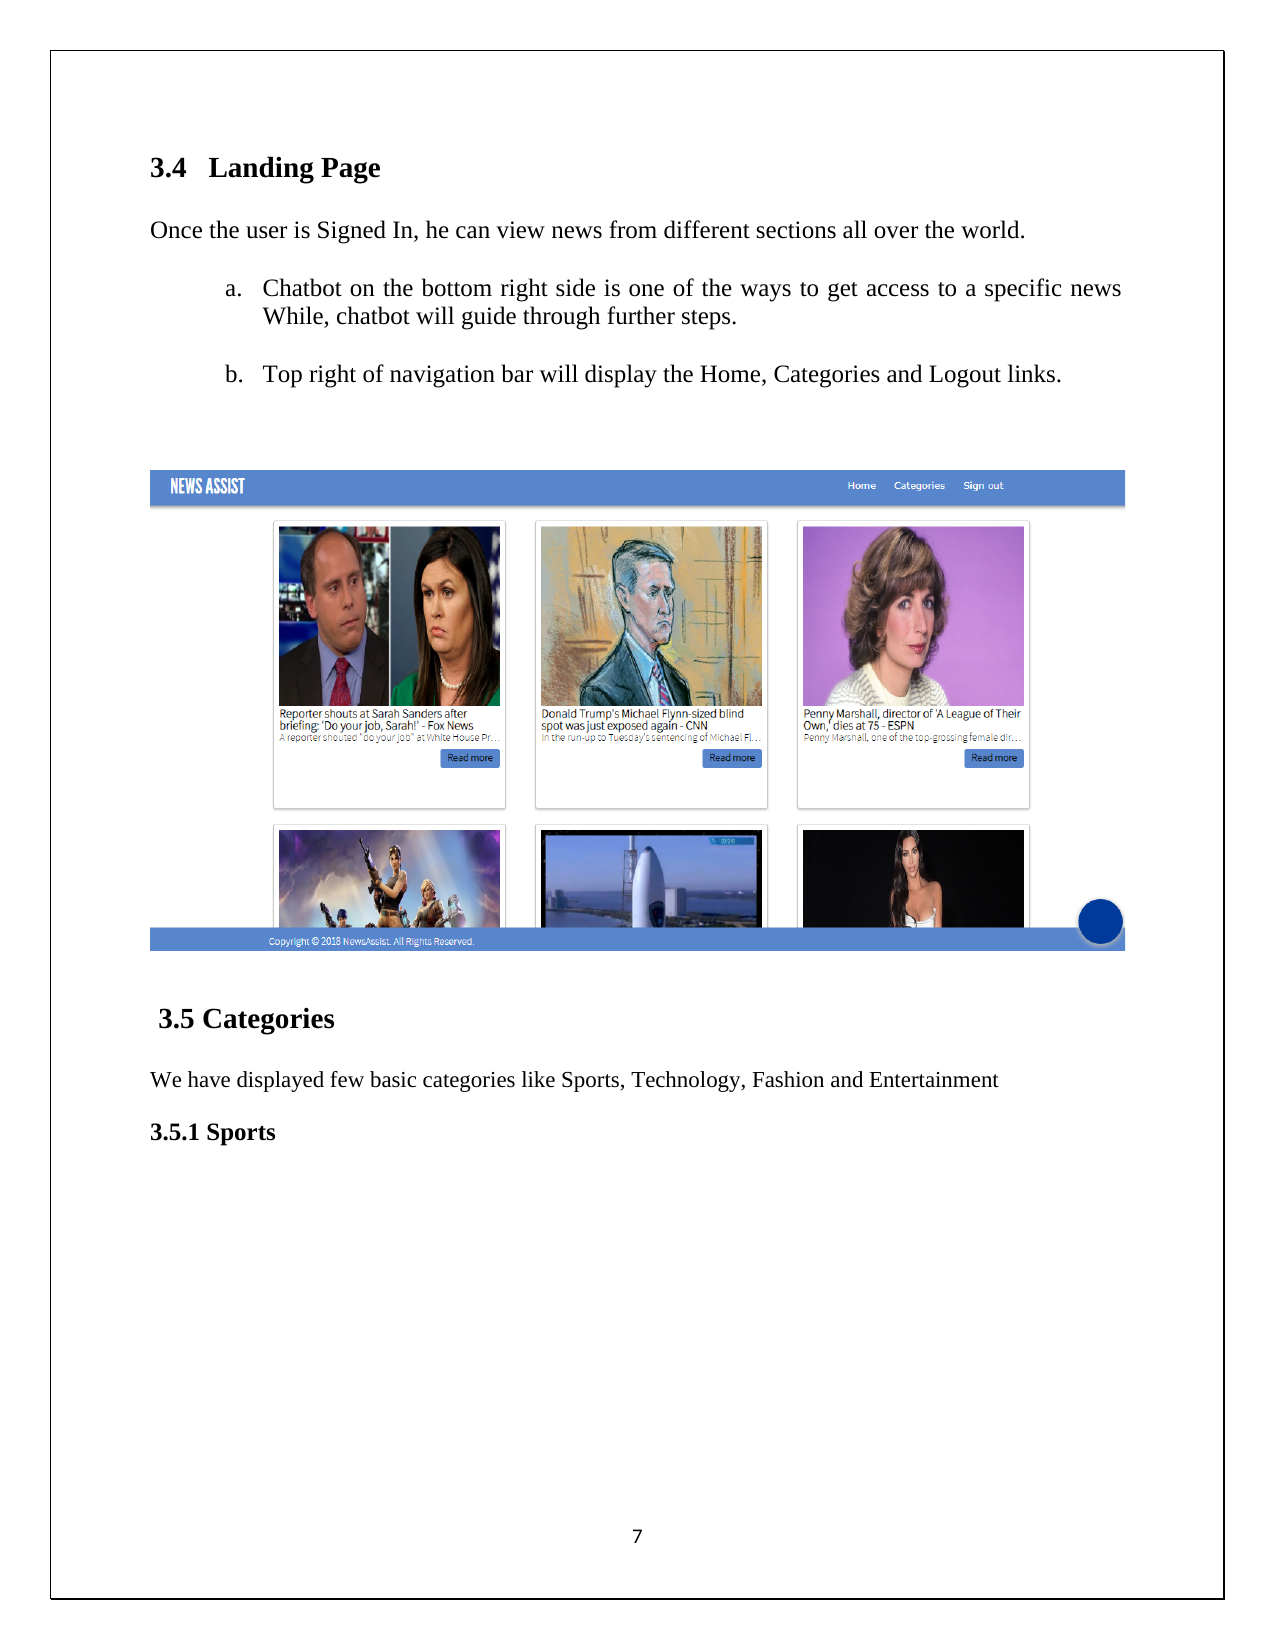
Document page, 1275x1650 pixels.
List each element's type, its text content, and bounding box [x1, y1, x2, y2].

picture [150, 470, 1125, 951]
subtitle 3.5.1 Sports [150, 1117, 1124, 1146]
subtitle 3.4 Landing Page [150, 150, 1124, 183]
subtitle 3.5 Categories [150, 1001, 1124, 1034]
list Chatbot on the bottom right side is one of the ways to get access to a specific news While, chatbot will guide through further steps. [225, 273, 1124, 330]
text We have displayed few basic categories like Sports, Technology, Fashion and Entertainment [150, 1066, 1124, 1092]
list Top right of navigation bar will display the Home, Categories and Logout links. [225, 359, 1124, 388]
text Once the user is Signed In, he can view news from different sections all over the world. [150, 215, 1124, 244]
